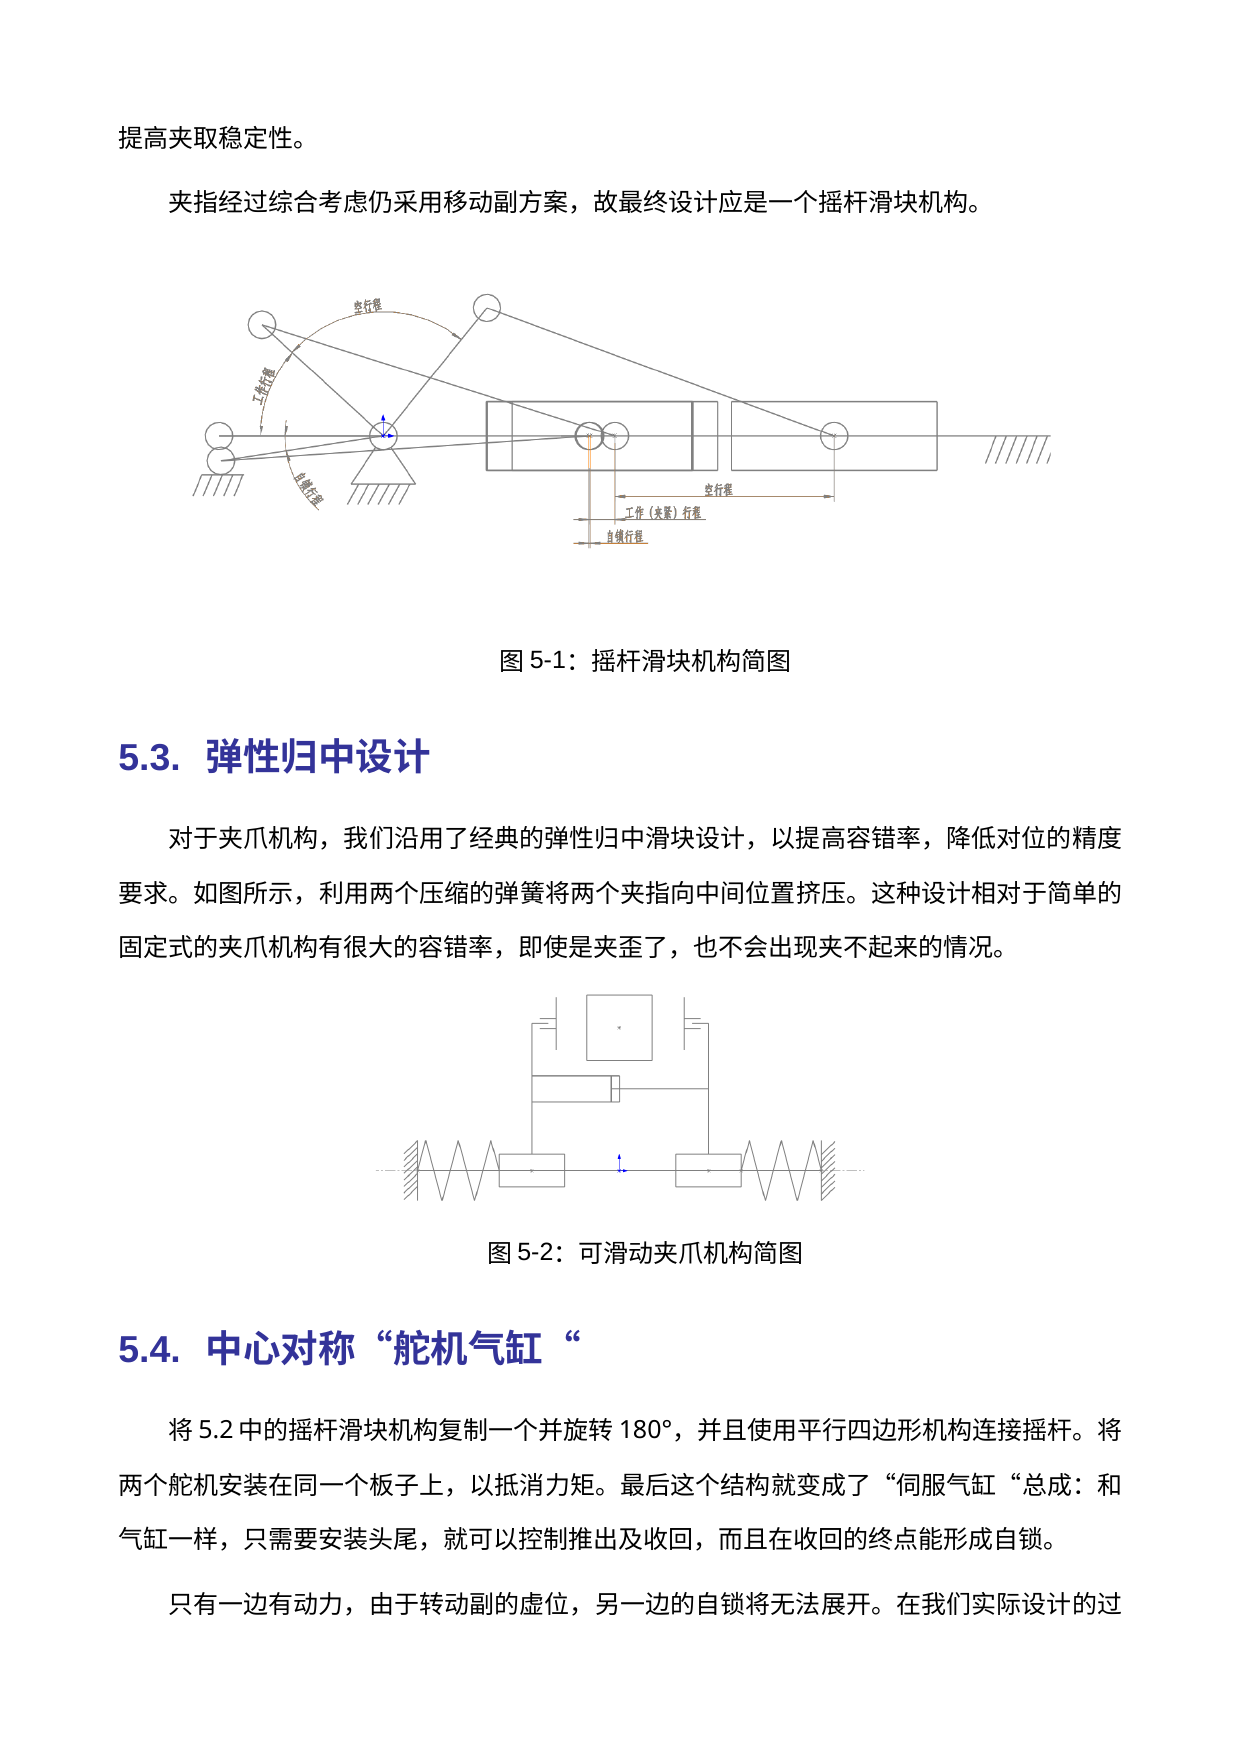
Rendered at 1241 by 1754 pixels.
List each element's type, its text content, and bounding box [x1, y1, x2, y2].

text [118, 1584, 1122, 1621]
text 对于夹爪机构，我们沿用了经典的弹性归中滑块设计，以提高容错率，降低对位的精度要求。如图所示，利用两个压缩的弹簧将两个夹指向中间位置挤压。这种设计相对于简单的固定式的夹爪机构有很大的容错率，即使是夹歪了，也不会出现夹不起来的情况。 [118, 819, 1122, 964]
text 图5-2：可滑动夹爪机构简图 [118, 1233, 1122, 1269]
subtitle 中心对称“舵机气缸“ [118, 1319, 1122, 1373]
picture [189, 247, 1051, 617]
picture [375, 992, 865, 1209]
text 夹指经过综合考虑仍采用移动副方案，故最终设计应是一个摇杆滑块机构。 [118, 183, 1122, 219]
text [118, 118, 1122, 154]
text 将5.2中的摇杆滑块机构复制一个并旋转180°，并且使用平行四边形机构连接摇杆。将两个舵机安装在同一个板子上，以抵消力矩。最后这个结构就变成了“伺服气缸“总成：和气缸一样，只需要安装头尾，就可以控制推出及收回，而且在收回的终点能形成自锁。 [118, 1411, 1122, 1556]
text 图5-1：摇杆滑块机构简图 [118, 641, 1122, 677]
subtitle 弹性归中设计 [118, 727, 1122, 781]
